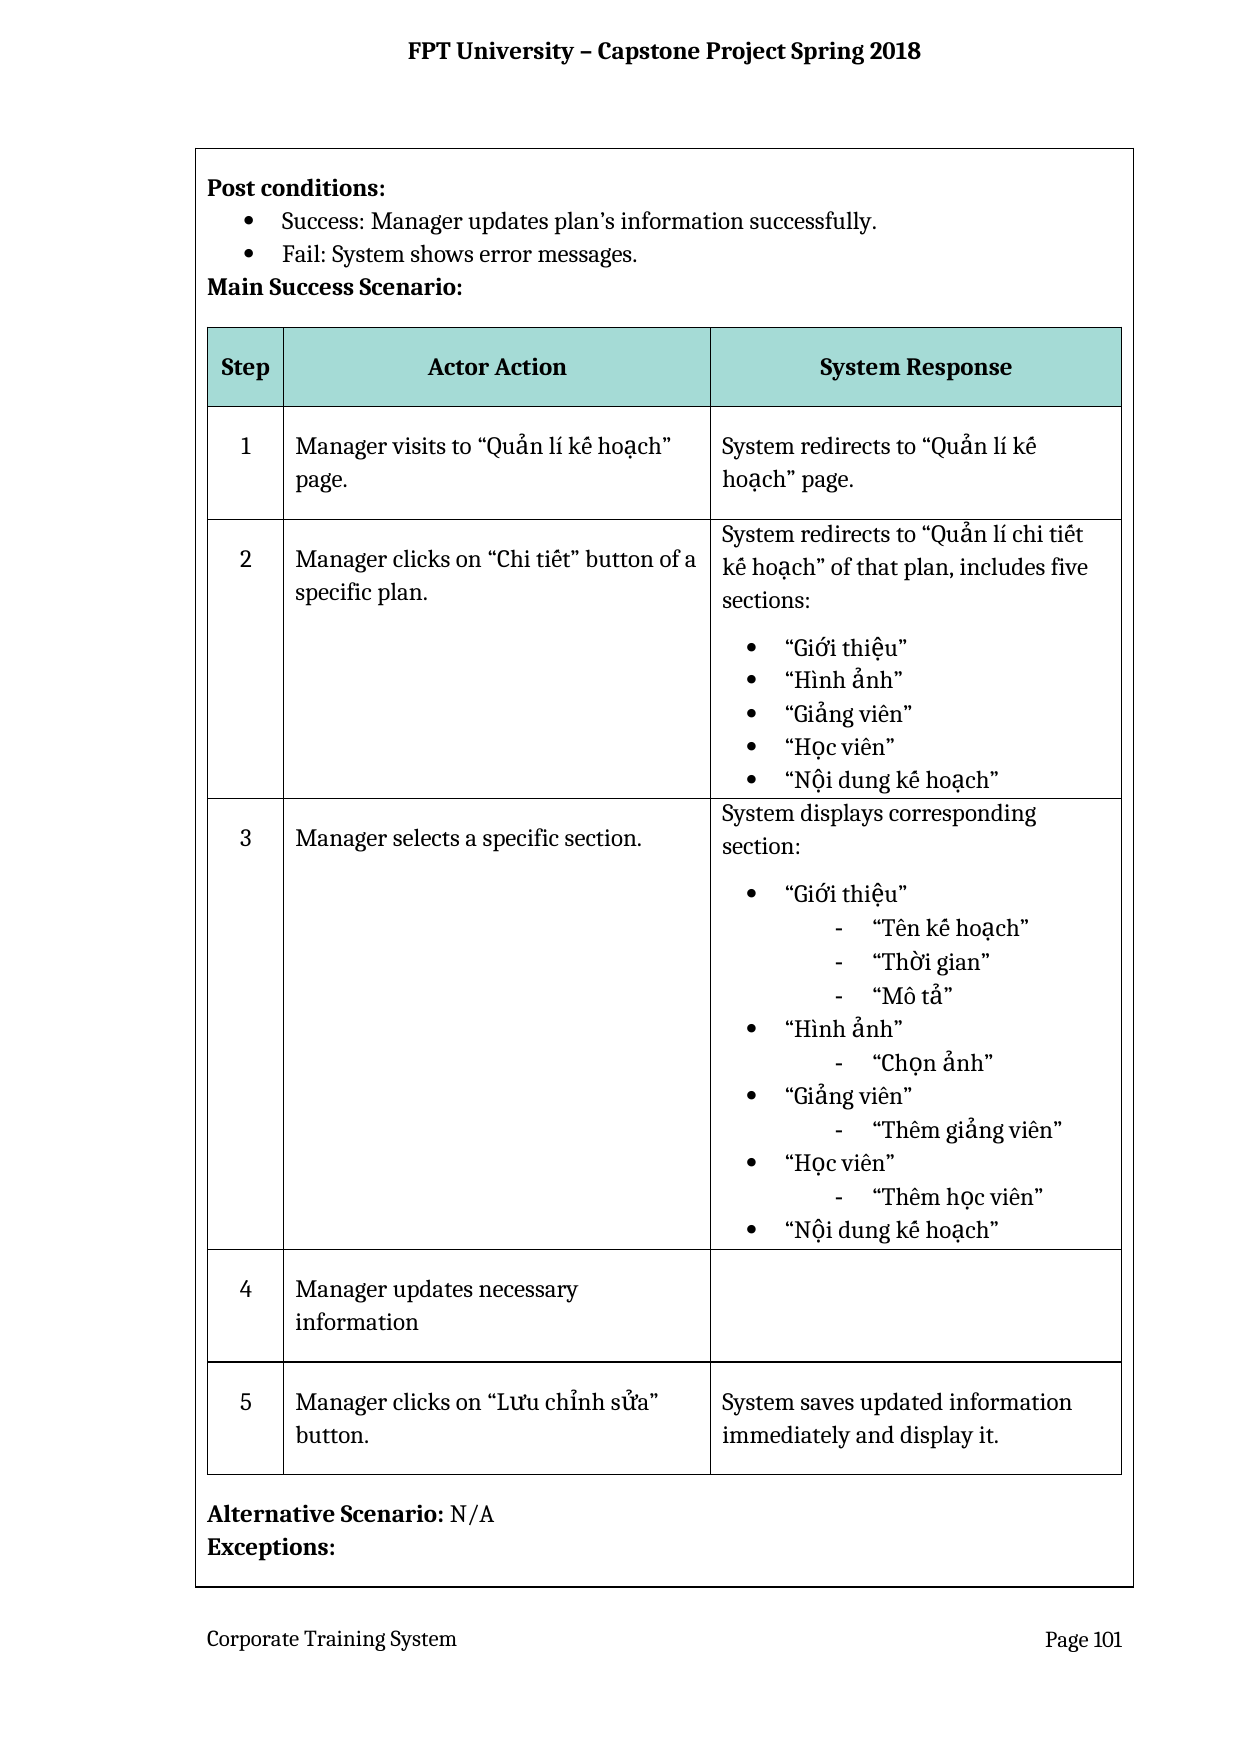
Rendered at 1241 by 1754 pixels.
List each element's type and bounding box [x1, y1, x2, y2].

table_cell [196, 149, 1133, 1586]
